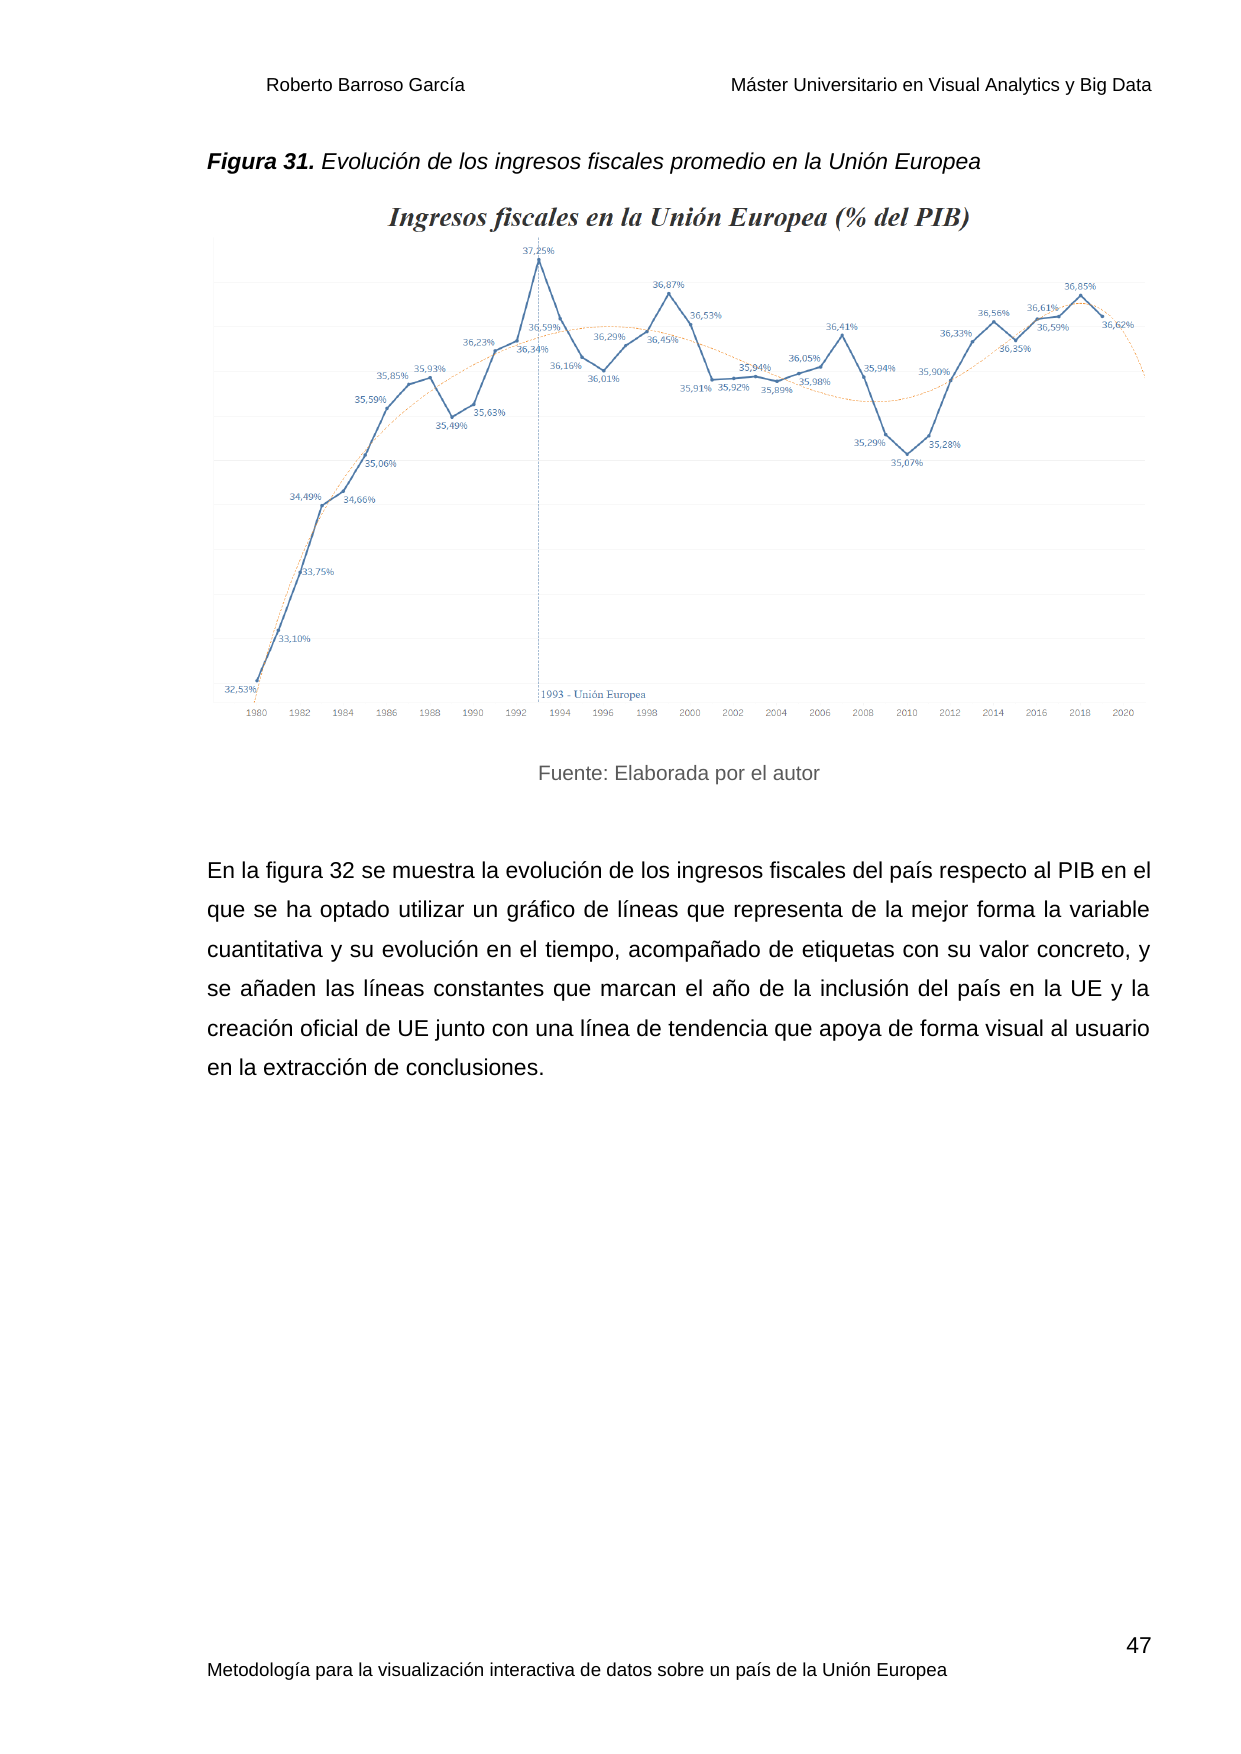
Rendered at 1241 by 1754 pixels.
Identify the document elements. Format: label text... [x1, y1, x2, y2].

text Figura 31. Evolución de los ingresos fiscales promedio en la Unión Europea [207, 148, 1152, 174]
picture [206, 195, 1152, 727]
text Fuente: Elaborada por el autor [207, 760, 1152, 784]
text En la figura 32 se muestra la evolución de los ingresos fiscales del país respecto al PIB en el que se ha optado utilizar un gráfico de líneas que representa de la mejor forma la variable cuantitativa y su evolución en el tiempo, acompañado de etiquetas con su valor concreto, y se añaden las líneas constantes que marcan el año de la inclusión del país en la UE y la creación oficial de UE junto con una línea de tendencia que apoya de forma visual al usuario en la extracción de conclusiones. [207, 857, 1152, 1080]
